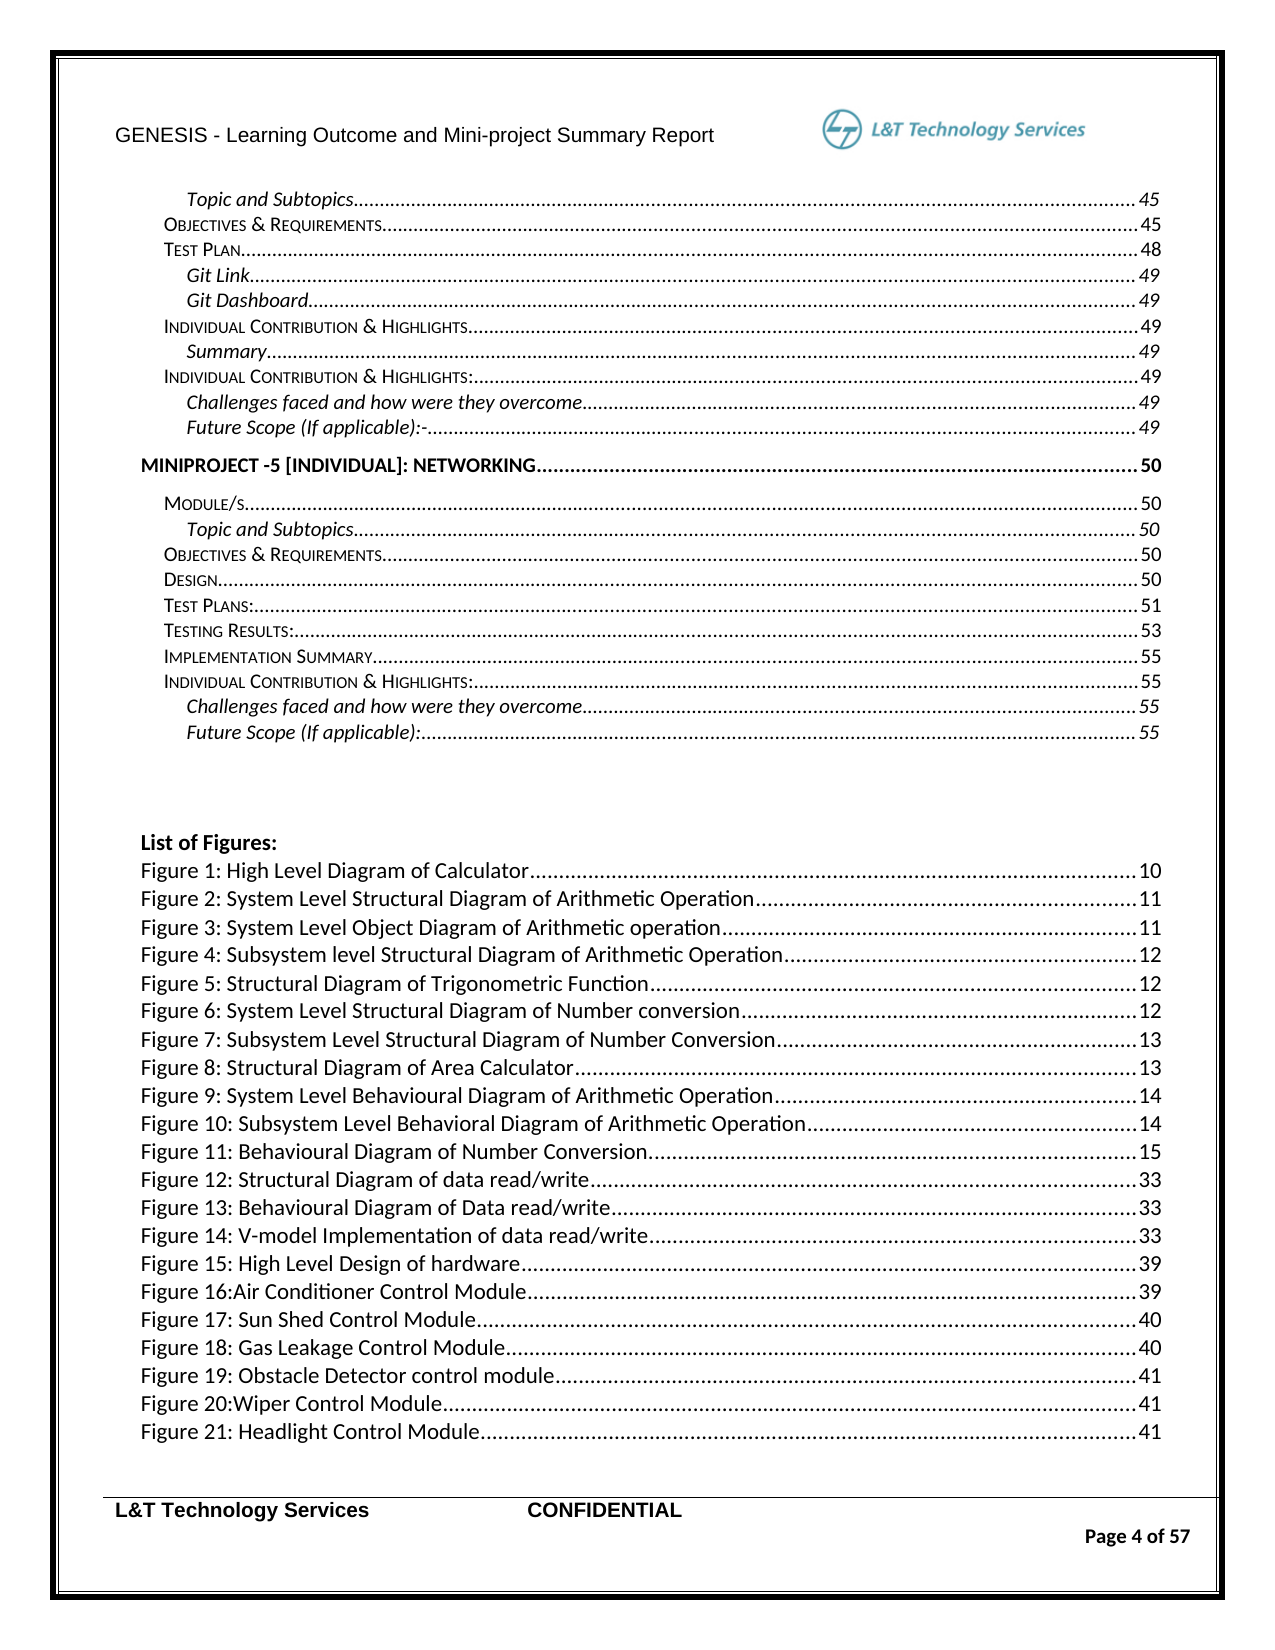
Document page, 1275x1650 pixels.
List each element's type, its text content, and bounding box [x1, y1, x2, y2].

text Figure 3: System Level Object Diagram of Arithmetic operation 11 [103, 913, 1162, 941]
text Figure 8: Structural Diagram of Area Calculator 13 [103, 1053, 1162, 1081]
text Figure 17: Sun Shed Control Module 40 [103, 1305, 1162, 1333]
text Figure 10: Subsystem Level Behavioral Diagram of Arithmetic Operation 14 [103, 1109, 1162, 1137]
text Figure 11: Behavioural Diagram of Number Conversion. 15 [103, 1137, 1162, 1165]
picture [820, 98, 1087, 162]
text Figure 5: Structural Diagram of Trigonometric Function 12 [103, 969, 1162, 997]
text Figure 21: Headlight Control Module 41 [103, 1417, 1162, 1445]
text Figure 12: Structural Diagram of data read/write 33 [103, 1165, 1162, 1193]
text Figure 2: System Level Structural Diagram of Arithmetic Operation 11 [103, 884, 1162, 913]
text Figure 18: Gas Leakage Control Module 40 [103, 1333, 1162, 1361]
text Figure 9: System Level Behavioural Diagram of Arithmetic Operation 14 [103, 1081, 1162, 1109]
text Figure 6: System Level Structural Diagram of Number conversion 12 [103, 997, 1162, 1025]
text Figure 19: Obstacle Detector control module 41 [103, 1361, 1162, 1389]
text Figure 15: High Level Design of hardware 39 [103, 1249, 1162, 1277]
text Figure 13: Behavioural Diagram of Data read/write 33 [103, 1193, 1162, 1221]
text Figure 16:Air Conditioner Control Module 39 [103, 1277, 1162, 1305]
text Figure 4: Subsystem level Structural Diagram of Arithmetic Operation 12 [103, 941, 1162, 969]
text Figure 1: High Level Diagram of Calculator 10 [103, 857, 1162, 884]
text Figure 20:Wiper Control Module 41 [103, 1389, 1162, 1417]
text Figure 14: V-model Implementation of data read/write 33 [103, 1221, 1162, 1249]
text Figure 7: Subsystem Level Structural Diagram of Number Conversion 13 [103, 1025, 1162, 1053]
text List of Figures: [103, 828, 1162, 857]
